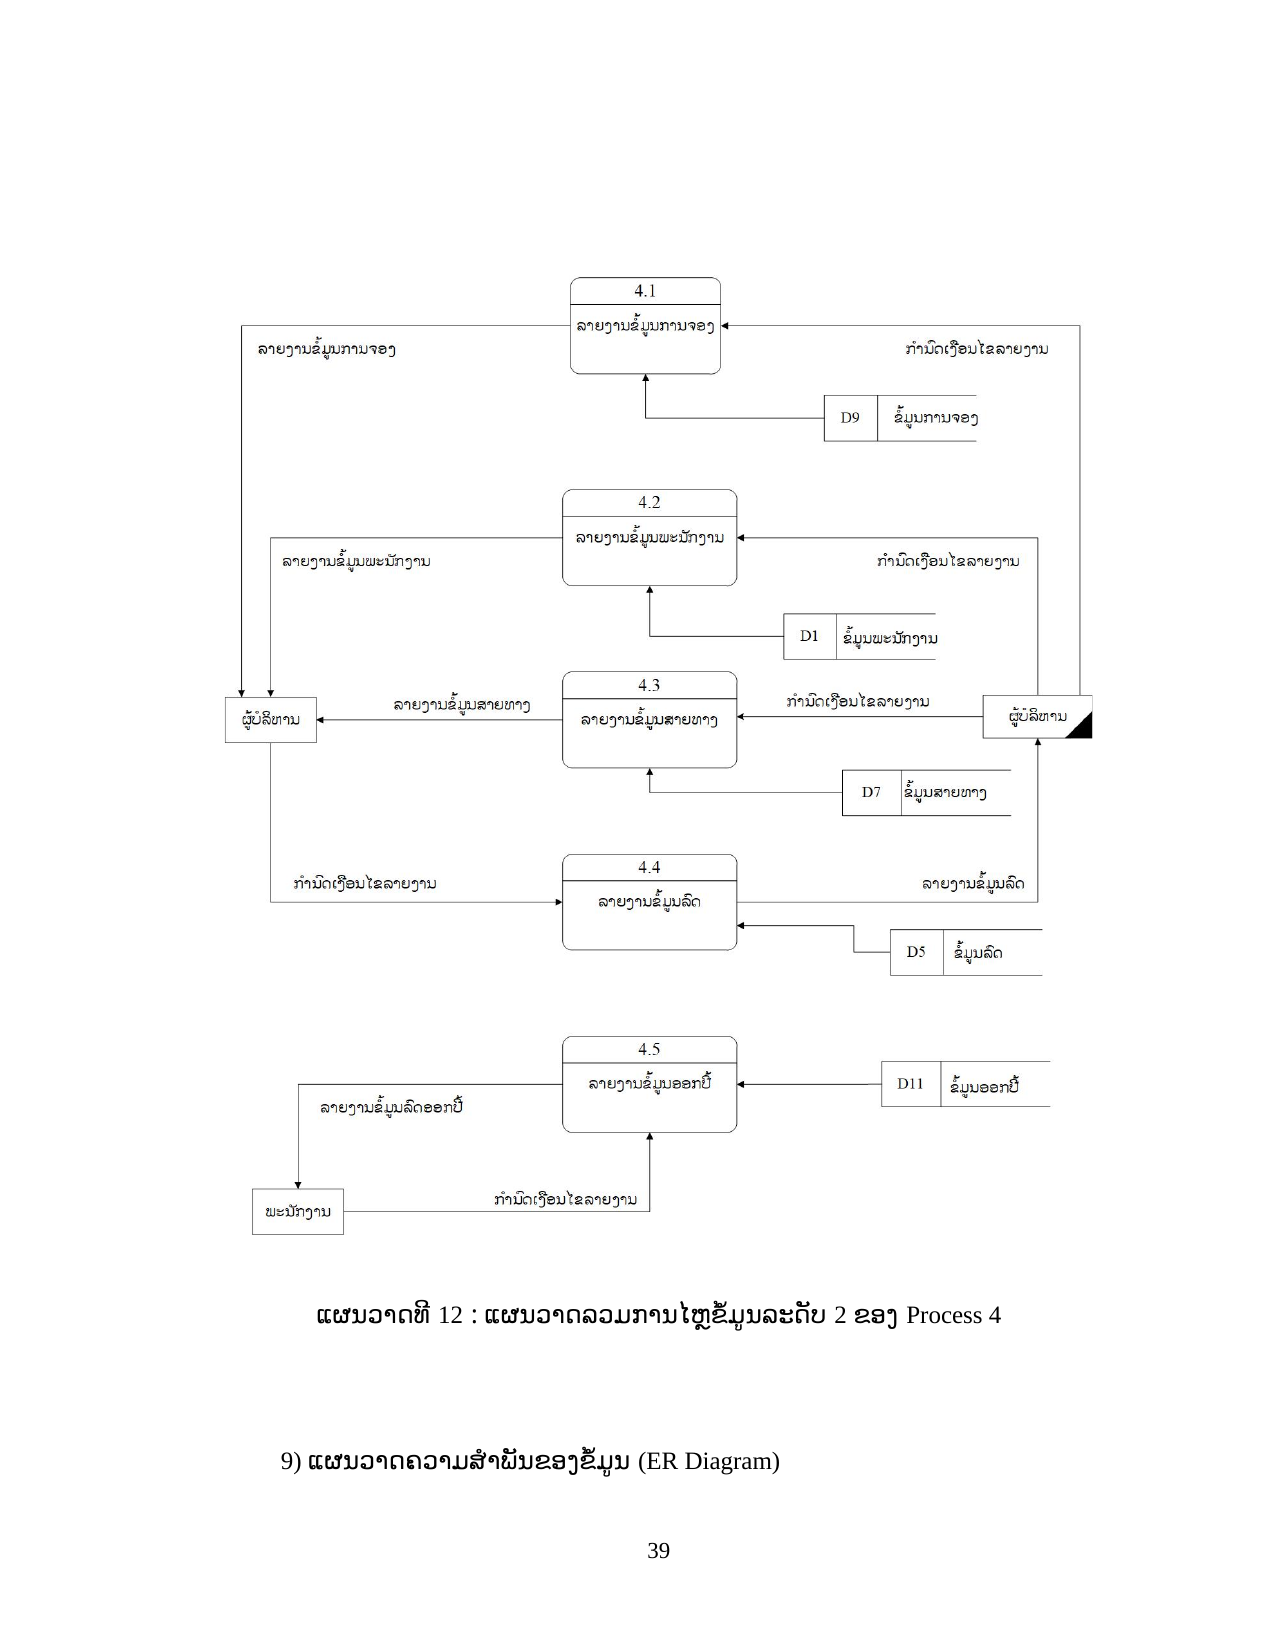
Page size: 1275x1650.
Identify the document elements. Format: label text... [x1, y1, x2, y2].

subtitle 9) ແຜນວາດຄວາມສຳພັນຂອງຂໍ້ມູນ (ER Diagram) [281, 1446, 1125, 1476]
text ແຜນວາດທີ 12 : ແຜນວາດລວມການໄຫຼຂໍ້ມູນລະດັບ 2 ຂອງ Process 4 [192, 1297, 1125, 1331]
picture [224, 275, 1093, 1235]
